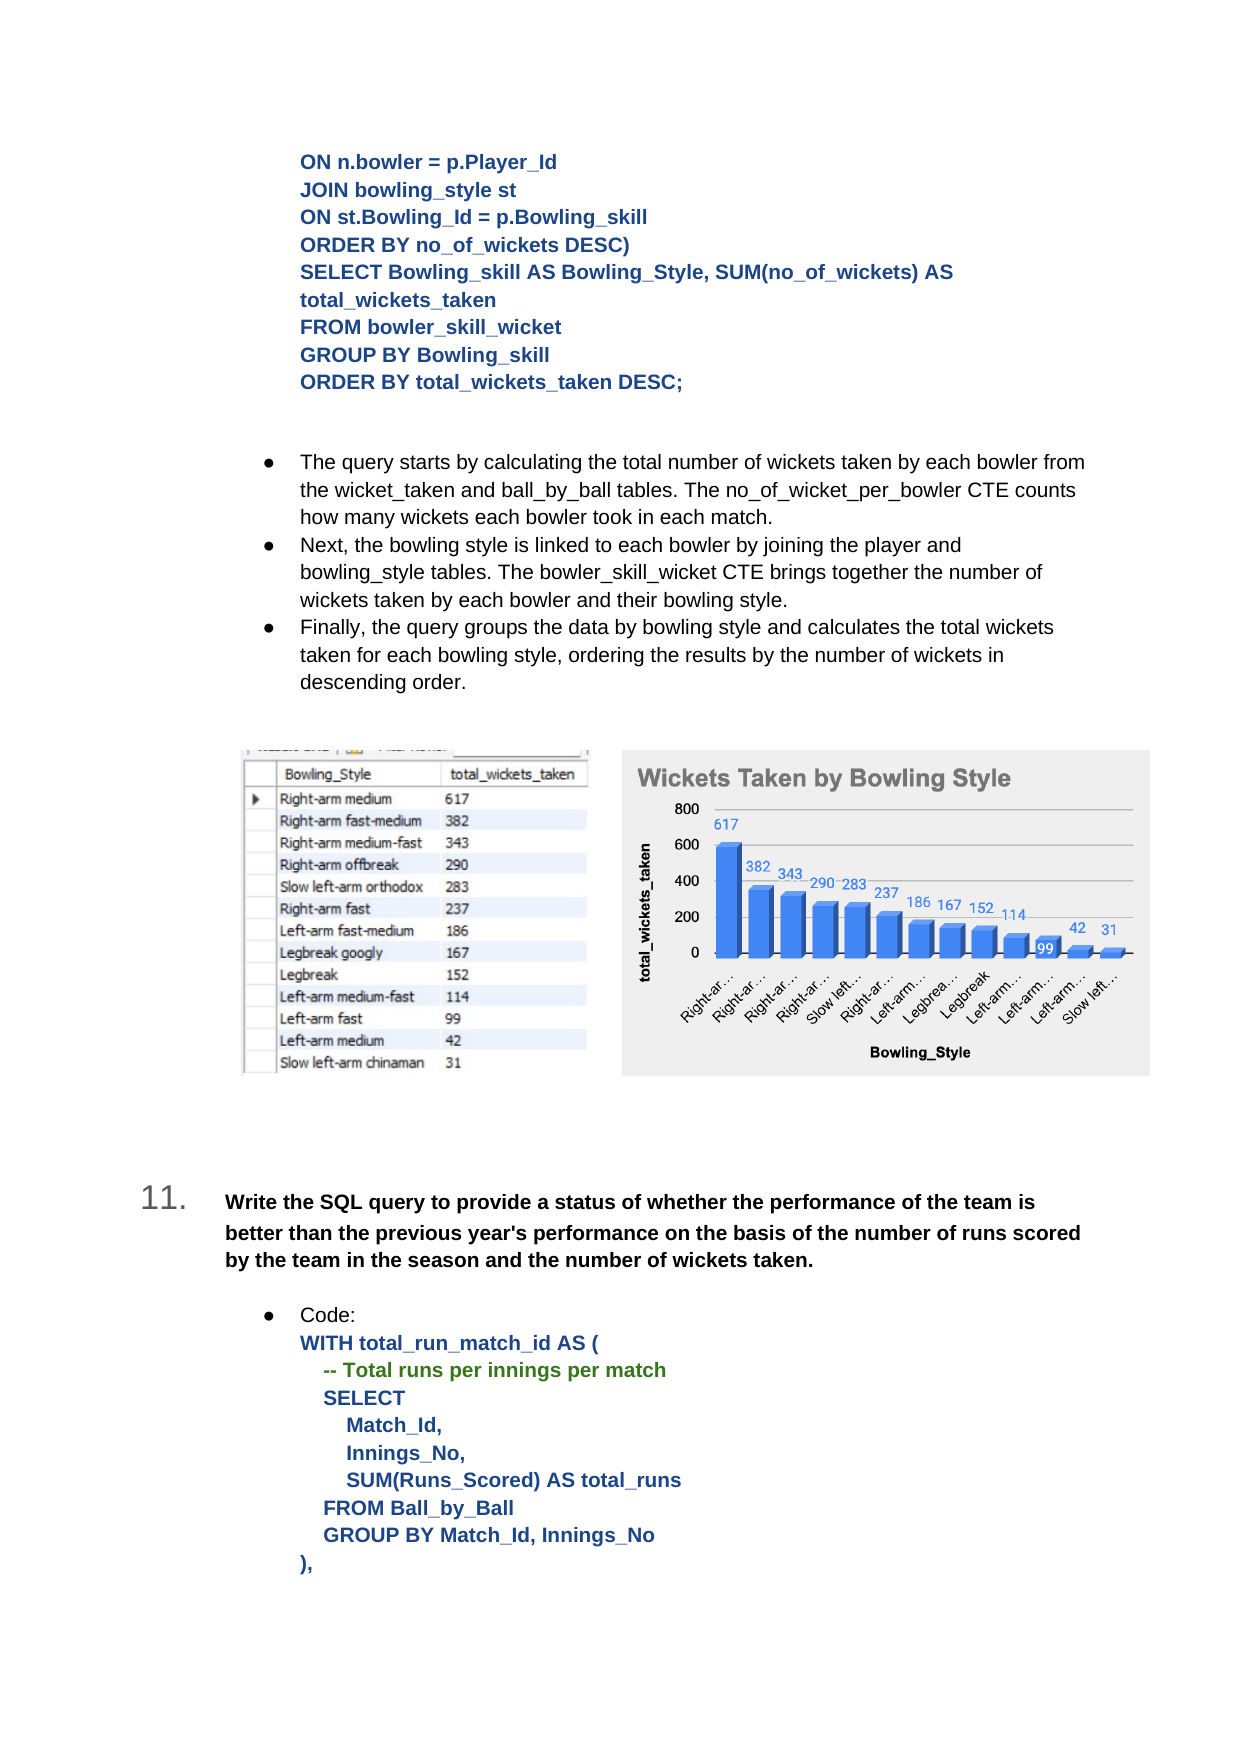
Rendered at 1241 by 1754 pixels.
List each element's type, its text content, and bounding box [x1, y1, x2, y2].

text SELECT Bowling_skill AS Bowling_Style, SUM(no_of_wickets) AS total_wickets_taken [300, 260, 1090, 311]
text GROUP BY Match_Id, Innings_No [300, 1523, 1090, 1547]
text ON n.bowler = p.Player_Id [300, 150, 1090, 174]
text Innings_No, [300, 1440, 1090, 1464]
text ORDER BY total_wickets_taken DESC; [300, 370, 1090, 394]
text JOIN bowling_style st [300, 177, 1090, 201]
picture [240, 750, 592, 1076]
list Finally, the query groups the data by bowling style and calculates the total wickets taken for each bowling style, ordering the results by the number of wickets in descending order. [262, 615, 1090, 694]
text Match_Id, [300, 1413, 1090, 1437]
text SELECT [300, 1385, 1090, 1409]
text GROUP BY Bowling_skill [300, 342, 1090, 366]
list The query starts by calculating the total number of wickets taken by each bowler from the wicket_taken and ball_by_ball tables. The no_of_wicket_per_bowler CTE counts how many wickets each bowler took in each match. [262, 450, 1090, 529]
text ORDER BY no_of_wickets DESC) [300, 232, 1090, 256]
list Code: [262, 1303, 1090, 1327]
list Write the SQL query to provide a status of whether the performance of the team is better than the previous year's performance on the basis of the number of runs scored by the team in the season and the number of wickets taken. [187, 1177, 1090, 1272]
text -- Total runs per innings per match [300, 1358, 1090, 1382]
list Next, the bowling style is linked to each bowler by joining the player and bowling_style tables. The bowler_skill_wicket CTE brings together the number of wickets taken by each bowler and their bowling style. [262, 532, 1090, 611]
text ), [300, 1550, 1090, 1574]
text FROM Ball_by_Ball [300, 1495, 1090, 1519]
picture [621, 750, 1150, 1076]
text SUM(Runs_Scored) AS total_runs [300, 1468, 1090, 1492]
text WITH total_run_match_id AS ( [300, 1330, 1090, 1354]
text FROM bowler_skill_wicket [300, 315, 1090, 339]
text ON st.Bowling_Id = p.Bowling_skill [300, 205, 1090, 229]
